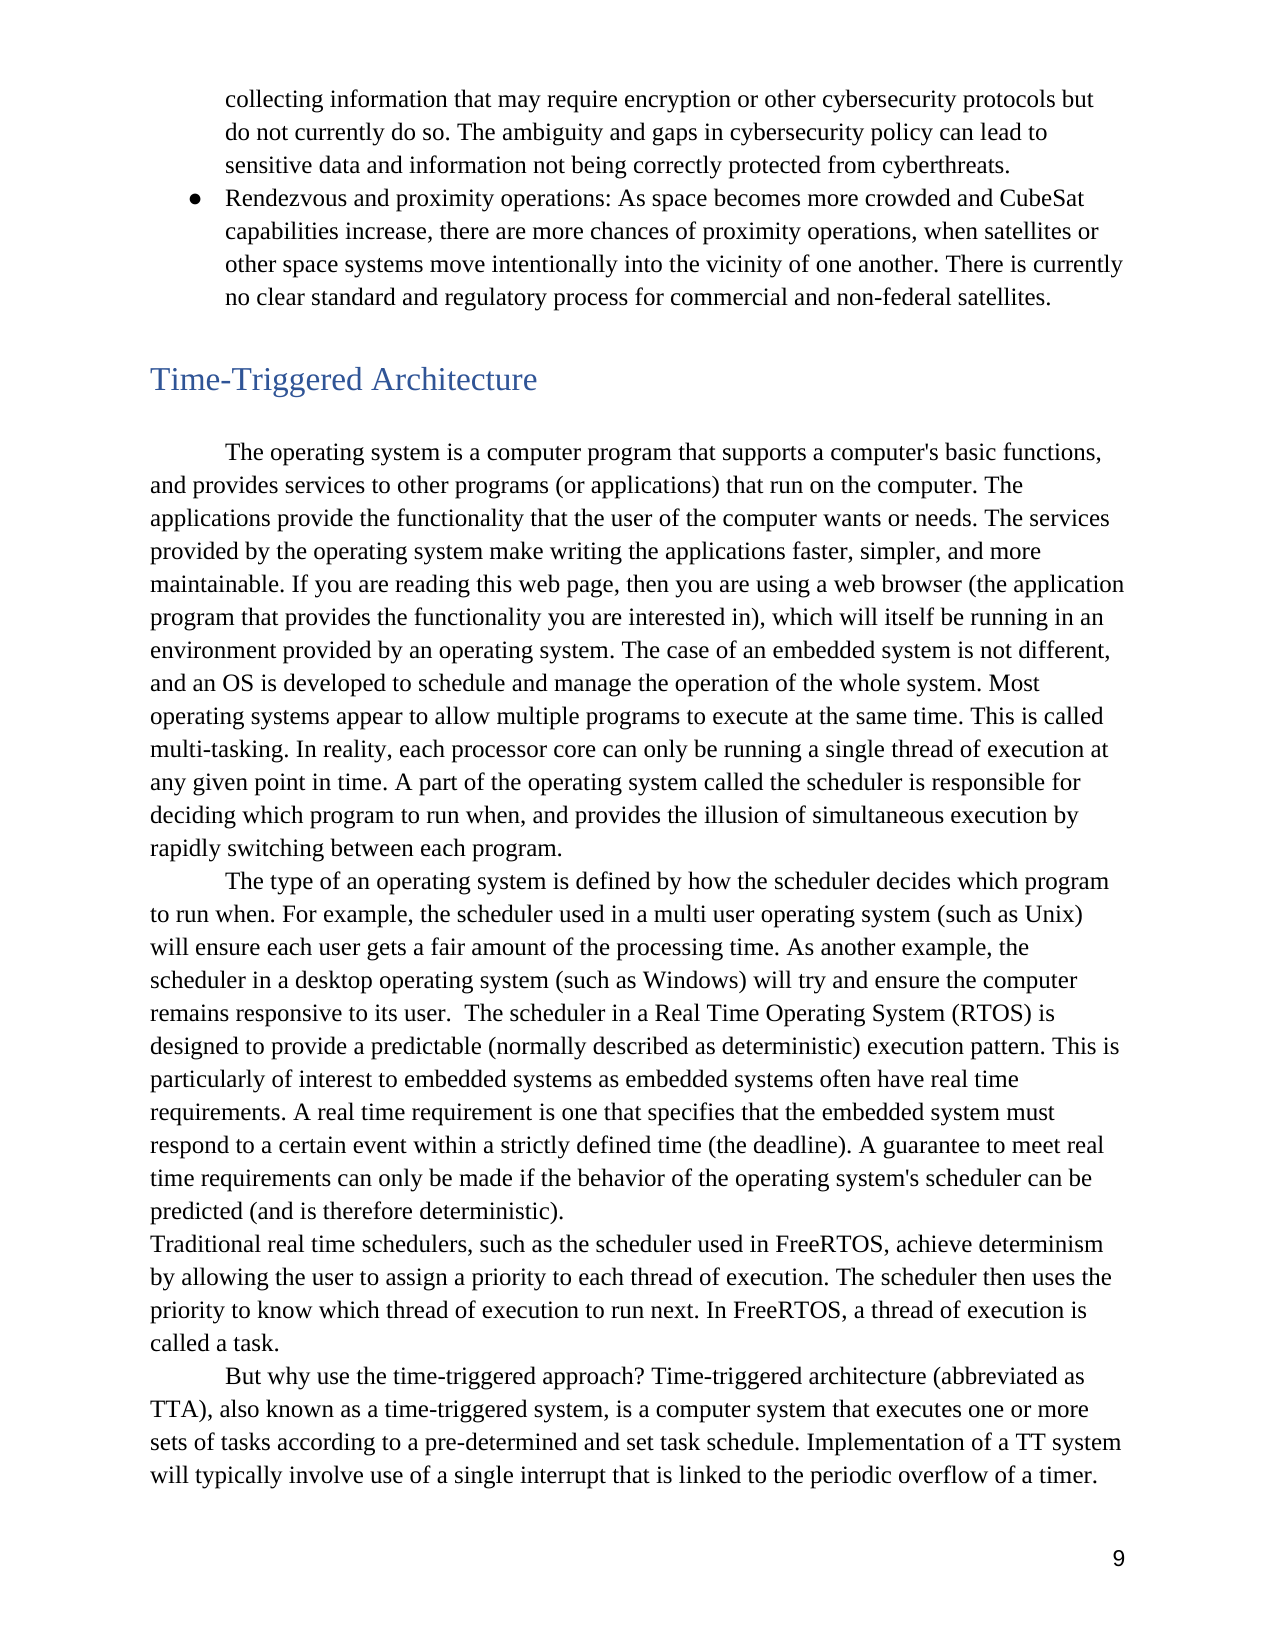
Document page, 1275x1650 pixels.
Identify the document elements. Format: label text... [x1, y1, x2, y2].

text The operating system is a computer program that supports a computer's basic functions, and provides services to other programs (or applications) that run on the computer. The applications provide the functionality that the user of the computer wants or needs. The services provided by the operating system make writing the applications faster, simpler, and more maintainable. If you are reading this web page, then you are using a web browser (the application program that provides the functionality you are interested in), which will itself be running in an environment provided by an operating system. The case of an embedded system is not different, and an OS is developed to schedule and manage the operation of the whole system. Most operating systems appear to allow multiple programs to execute at the same time. This is called multi-tasking. In reality, each processor core can only be running a single thread of execution at any given point in time. A part of the operating system called the scheduler is responsible for deciding which program to run when, and provides the illusion of simultaneous execution by rapidly switching between each program. [150, 437, 1125, 862]
text The type of an operating system is defined by how the scheduler decides which program to run when. For example, the scheduler used in a multi user operating system (such as Unix) will ensure each user gets a fair amount of the processing time. As another example, the scheduler in a desktop operating system (such as Windows) will try and ensure the computer remains responsive to its user. The scheduler in a Real Time Operating System (RTOS) is designed to provide a predictable (normally described as deterministic) execution pattern. This is particularly of interest to embedded systems as embedded systems often have real time requirements. A real time requirement is one that specifies that the embedded system must respond to a certain event within a strictly defined time (the deadline). A guarantee to meet real time requirements can only be made if the behavior of the operating system's scheduler can be predicted (and is therefore deterministic). [150, 866, 1125, 1225]
text Time-Triggered Architecture [150, 359, 1125, 398]
text Traditional real time schedulers, such as the scheduler used in FreeRTOS, achieve determinism by allowing the user to assign a priority to each thread of execution. The scheduler then uses the priority to know which thread of execution to run next. In FreeRTOS, a thread of execution is called a task. [150, 1229, 1125, 1357]
list Rendezvous and proximity operations: As space becomes more crowded and CubeSat capabilities increase, there are more chances of proximity operations, when satellites or other space systems move intentionally into the vicinity of one another. There is currently no clear standard and regulatory process for commercial and non-federal satellites. [187, 183, 1125, 311]
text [150, 1361, 1125, 1489]
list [187, 84, 1125, 179]
